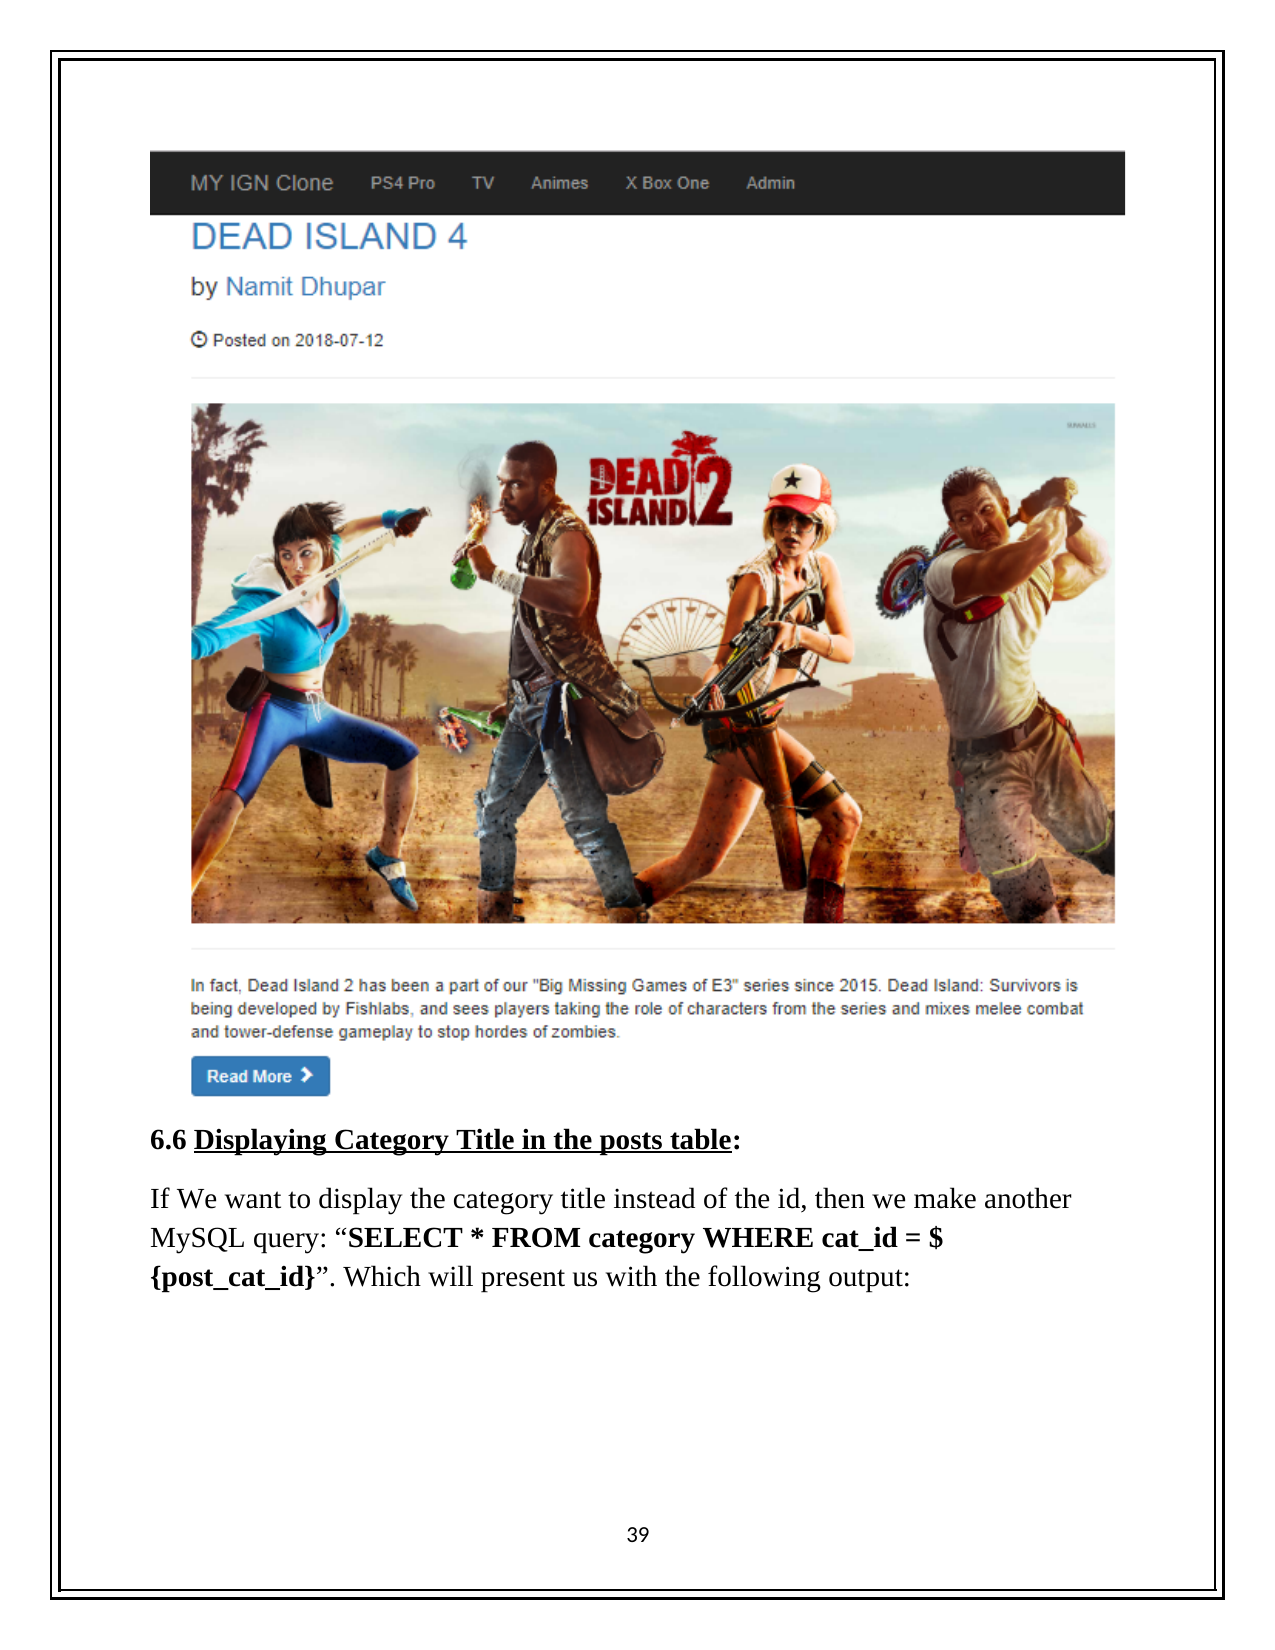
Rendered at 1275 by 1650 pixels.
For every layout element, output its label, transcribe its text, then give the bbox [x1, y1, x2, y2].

text If We want to display the category title instead of the id, then we make another MySQL query: “SELECT * FROM category WHERE cat_id = ${post_cat_id}”. Which will present us with the following output: [150, 1182, 1125, 1292]
picture [150, 150, 1125, 1098]
text 6.6 Displaying Category Title in the posts table: [150, 1122, 1125, 1156]
